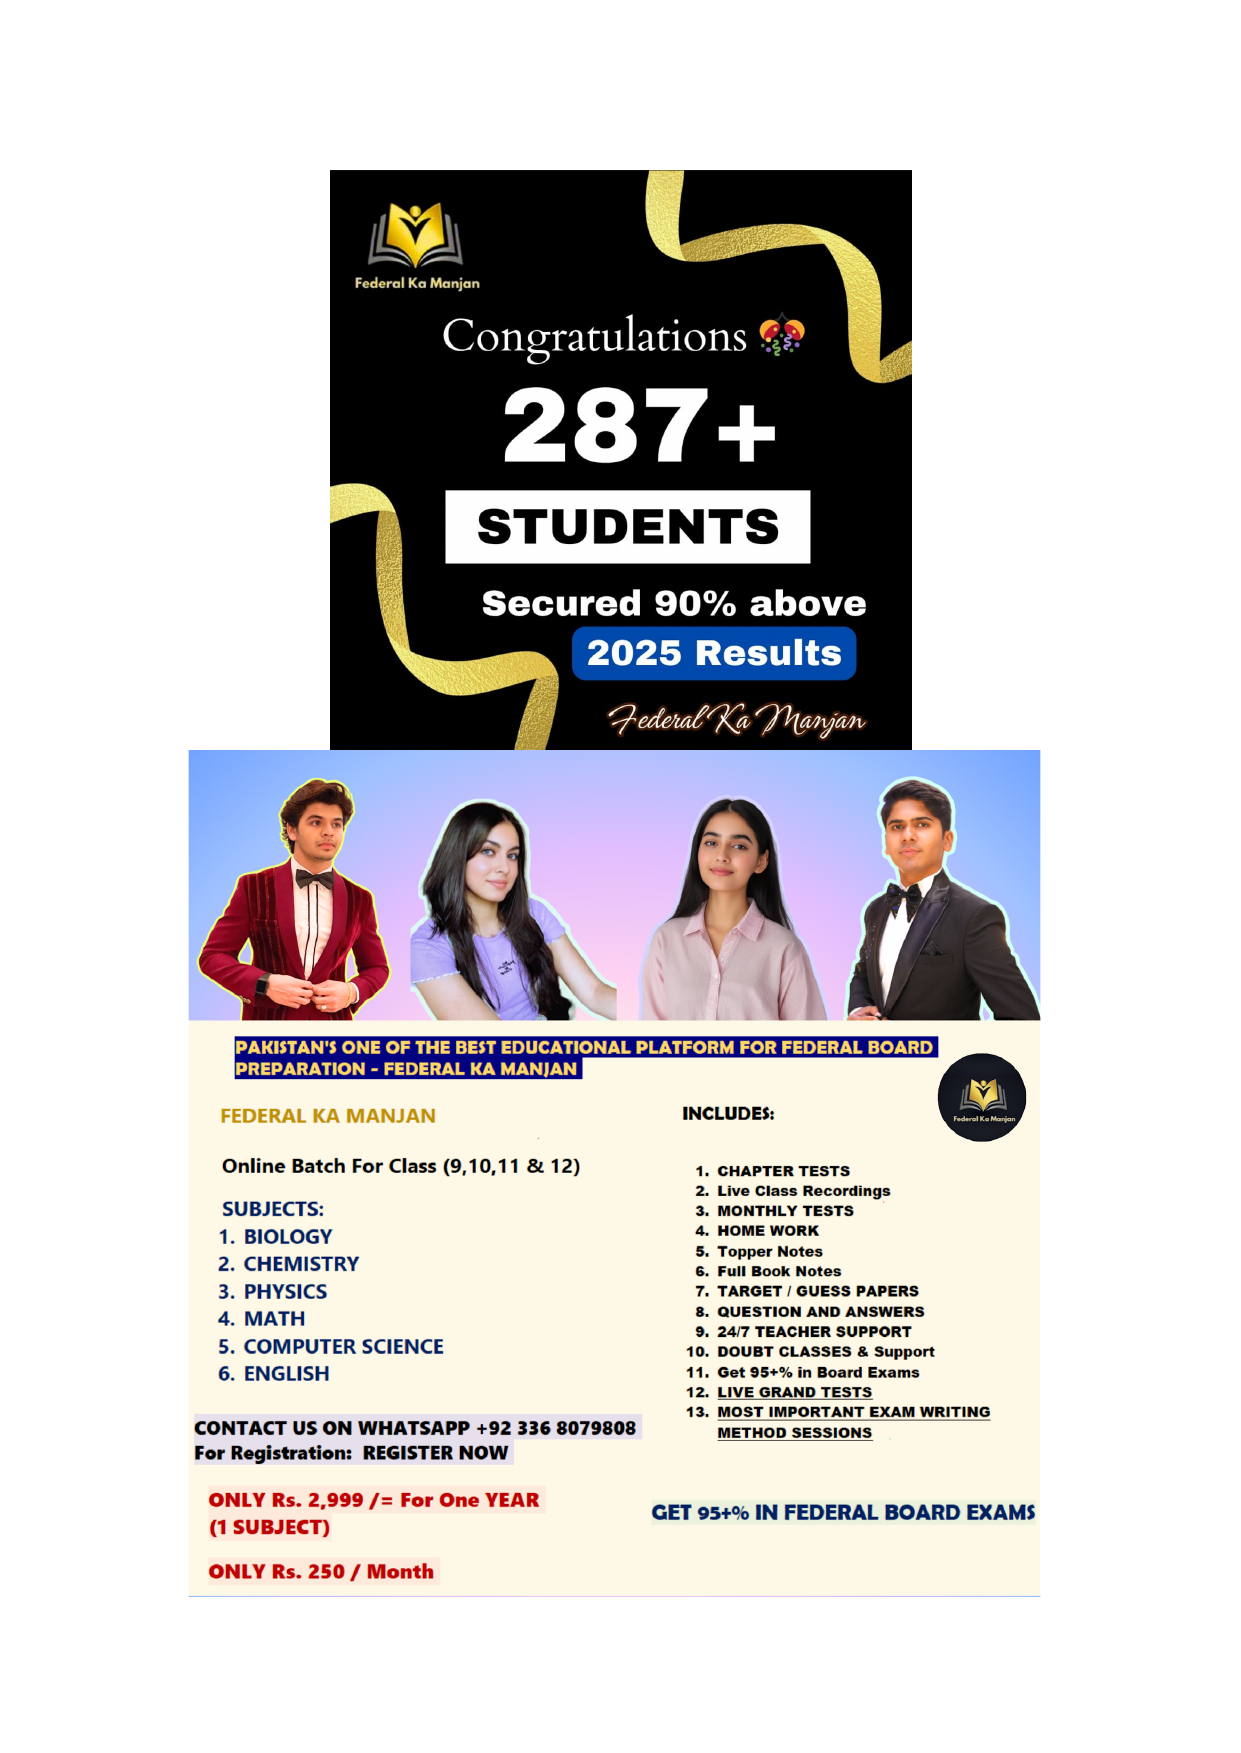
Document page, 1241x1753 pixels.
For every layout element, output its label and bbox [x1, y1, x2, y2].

picture [188, 170, 1041, 1597]
